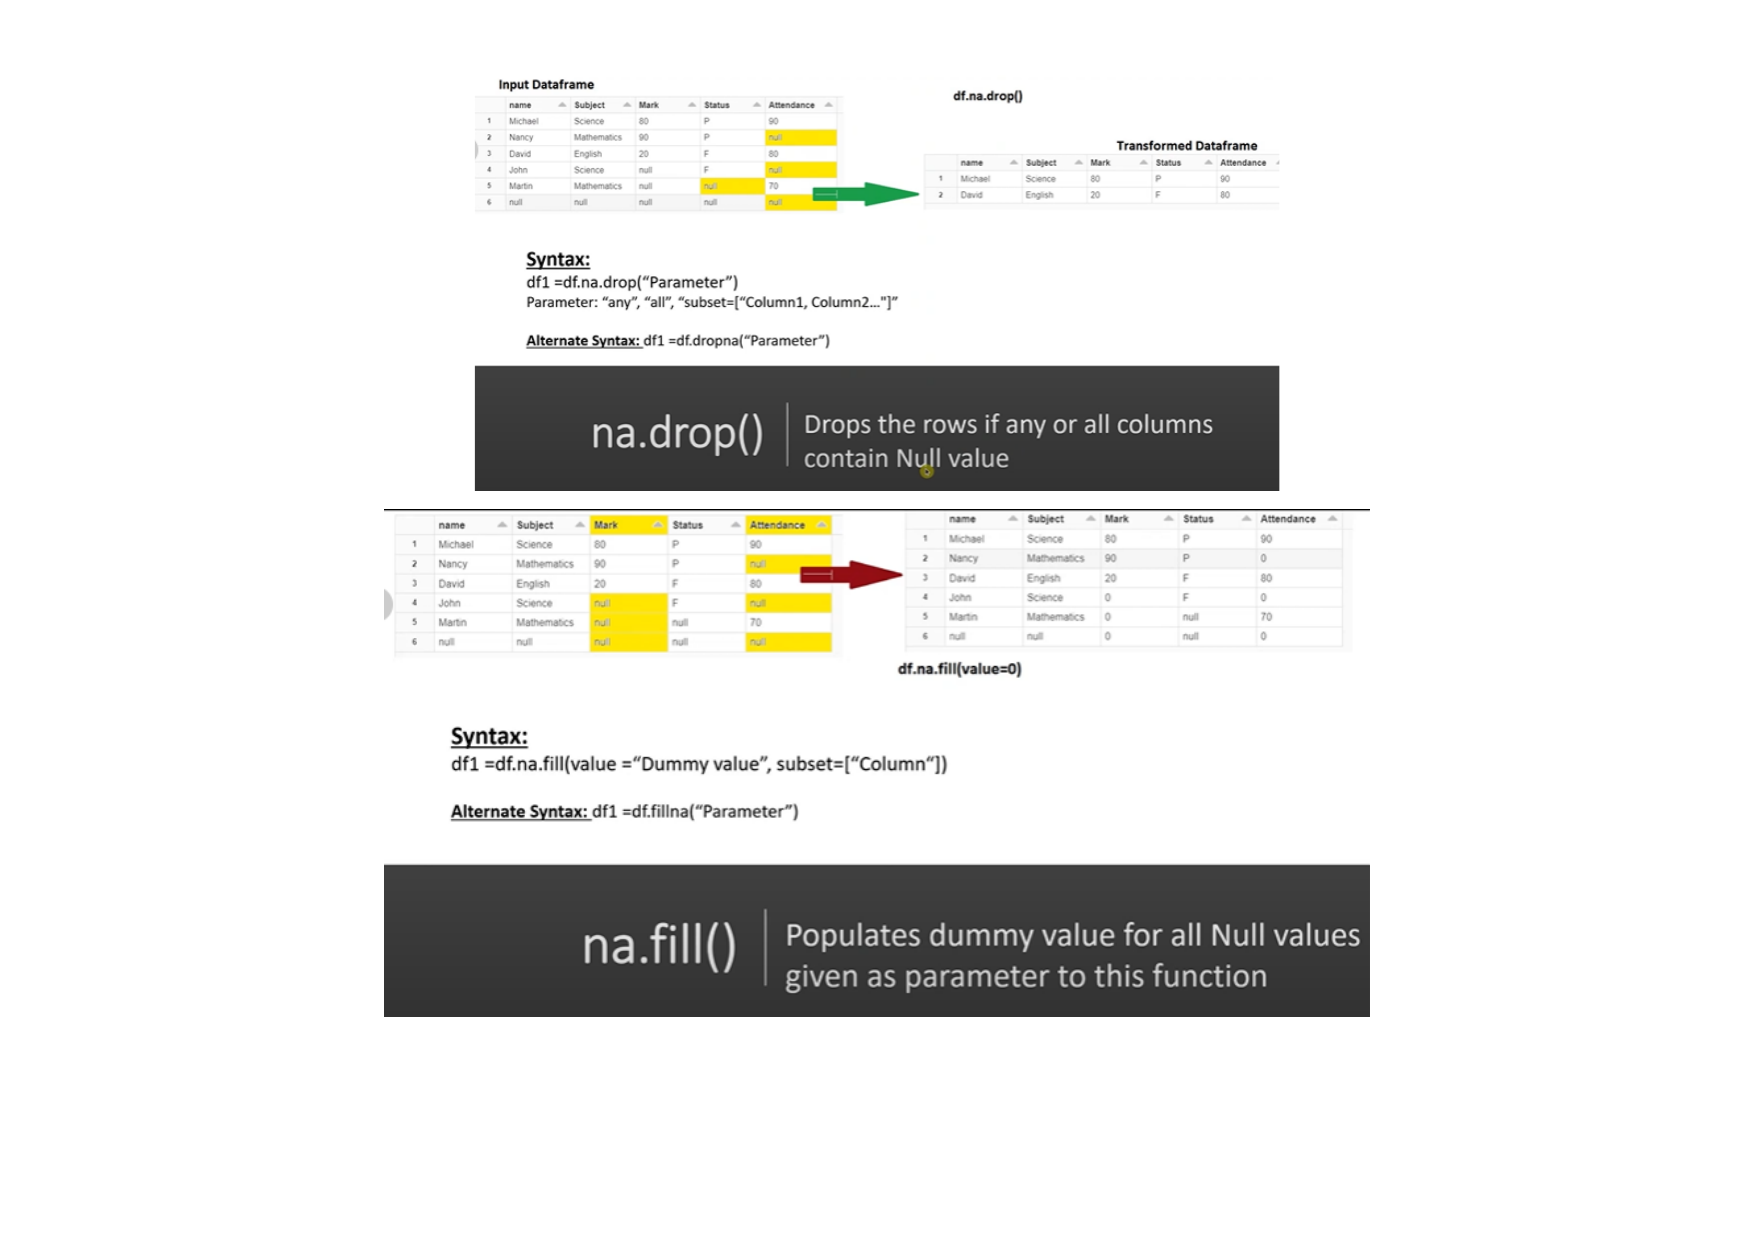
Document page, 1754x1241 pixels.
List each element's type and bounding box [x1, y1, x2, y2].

picture [474, 75, 1280, 491]
picture [384, 509, 1370, 1017]
